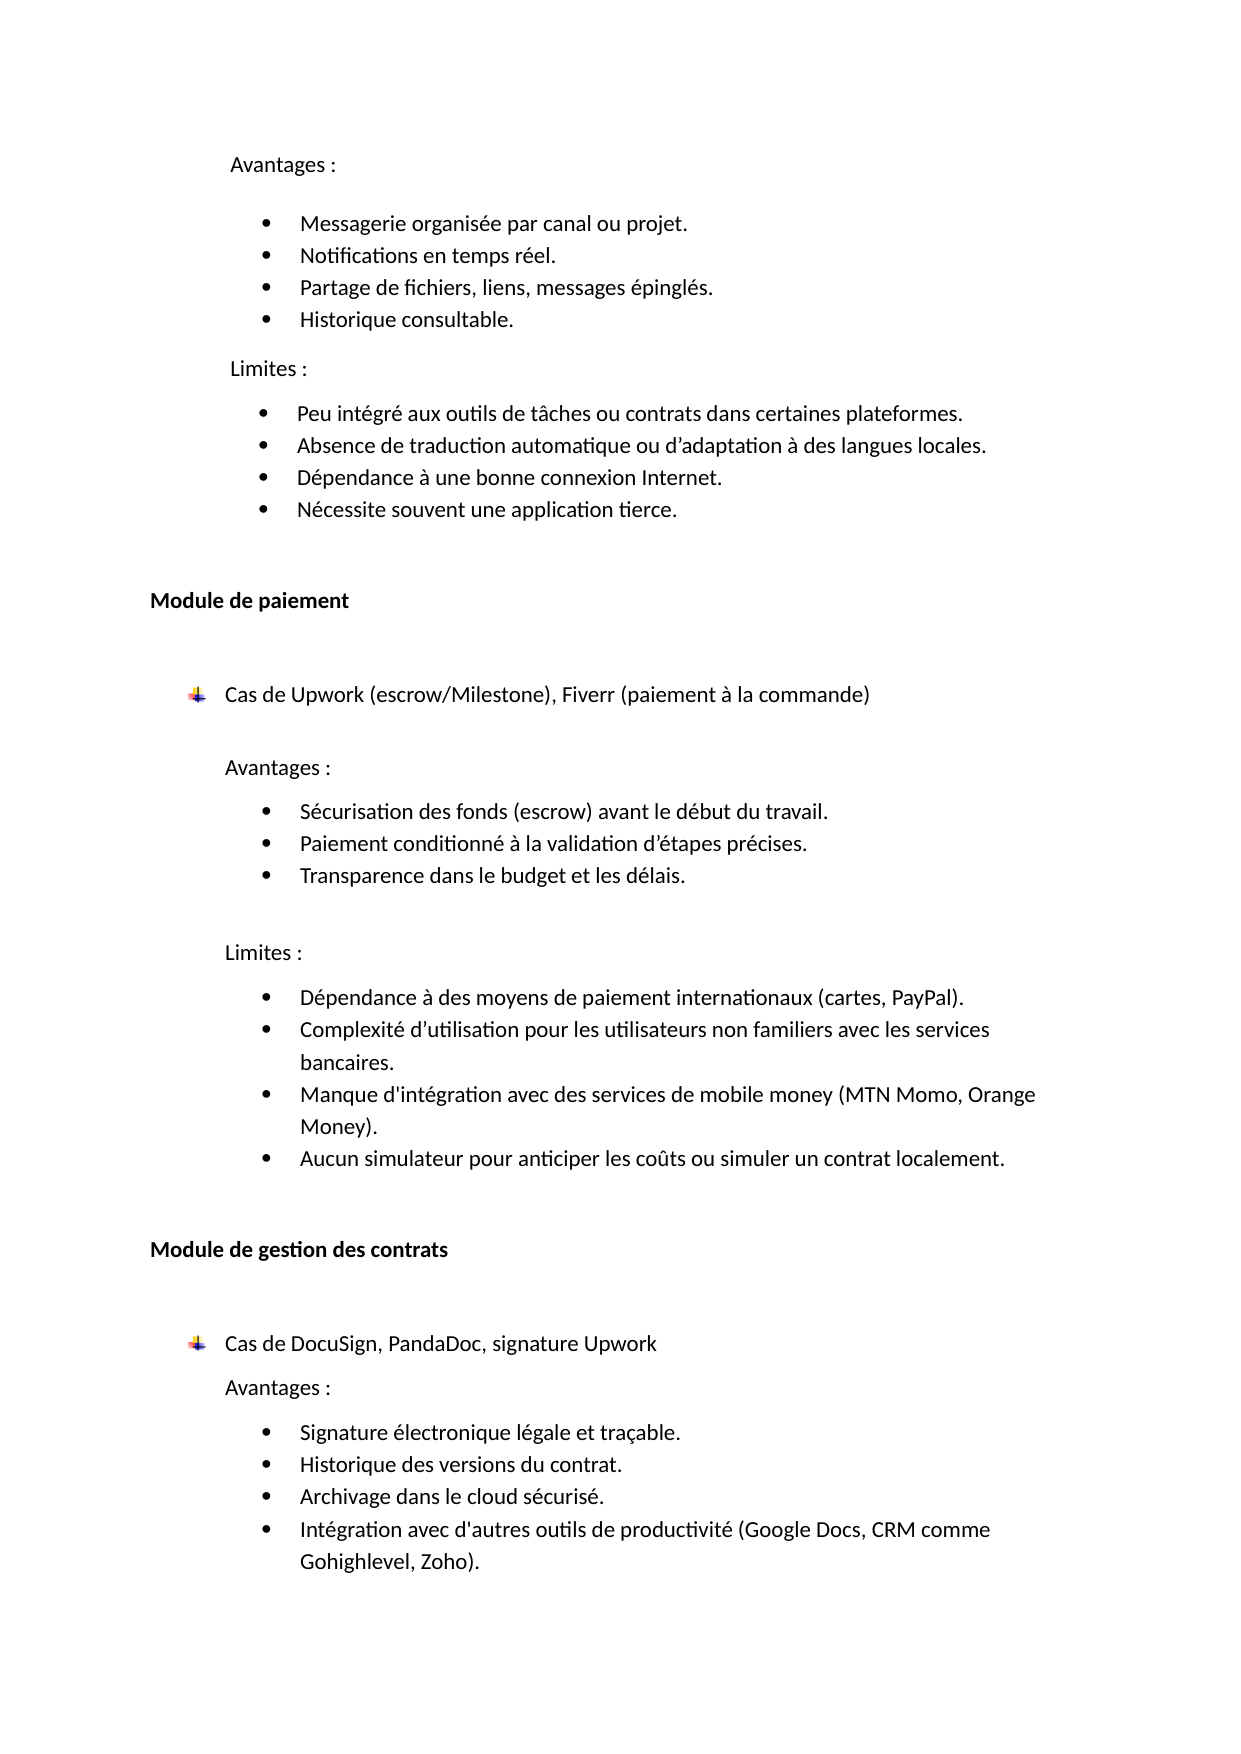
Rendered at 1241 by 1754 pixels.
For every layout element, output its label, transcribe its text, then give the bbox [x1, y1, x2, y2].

list Aucun simulateur pour anticiper les coûts ou simuler un contrat localement. [262, 1144, 1090, 1172]
picture [188, 1334, 206, 1351]
list Signature électronique légale et traçable. [262, 1418, 1090, 1446]
picture [188, 685, 206, 703]
list Nécessite souvent une application tierce. [259, 495, 1090, 523]
list Historique consultable. [262, 305, 1090, 333]
list Sécurisation des fonds (escrow) avant le début du travail. [262, 797, 1090, 825]
list Manque d'intégration avec des services de mobile money (MTN Momo, Orange Money). [262, 1080, 1090, 1140]
list Messagerie organisée par canal ou projet. [262, 209, 1090, 237]
subtitle Module de paiement [150, 586, 1090, 614]
list Cas de DocuSign, PandaDoc, signature Upwork [187, 1329, 1090, 1357]
text Limites : [150, 938, 1090, 967]
list Cas de Upwork (escrow/Milestone), Fiverr (paiement à la commande) [187, 680, 1090, 708]
list Notifications en temps réel. [262, 241, 1090, 269]
list Partage de fichiers, liens, messages épinglés. [262, 273, 1090, 301]
list Dépendance à une bonne connexion Internet. [259, 463, 1090, 491]
list Absence de traduction automatique ou d’adaptation à des langues locales. [259, 431, 1090, 459]
list Peu intégré aux outils de tâches ou contrats dans certaines plateformes. [259, 399, 1090, 427]
subtitle Module de gestion des contrats [150, 1235, 1090, 1263]
text Limites : [150, 354, 1090, 382]
list Transparence dans le budget et les délais. [262, 862, 1090, 890]
list Complexité d’utilisation pour les utilisateurs non familiers avec les services bancaires. [262, 1015, 1090, 1076]
list Archivage dans le cloud sécurisé. [262, 1482, 1090, 1511]
text Avantages : [150, 753, 1090, 781]
text Avantages : [150, 1373, 1090, 1401]
list Intégration avec d'autres outils de productivité (Google Docs, CRM comme Gohighlevel, Zoho). [262, 1515, 1090, 1575]
list Paiement conditionné à la validation d’étapes précises. [262, 829, 1090, 857]
list Dépendance à des moyens de paiement internationaux (cartes, PayPal). [262, 983, 1090, 1011]
list Historique des versions du contrat. [262, 1450, 1090, 1478]
text Avantages : [150, 150, 1090, 178]
